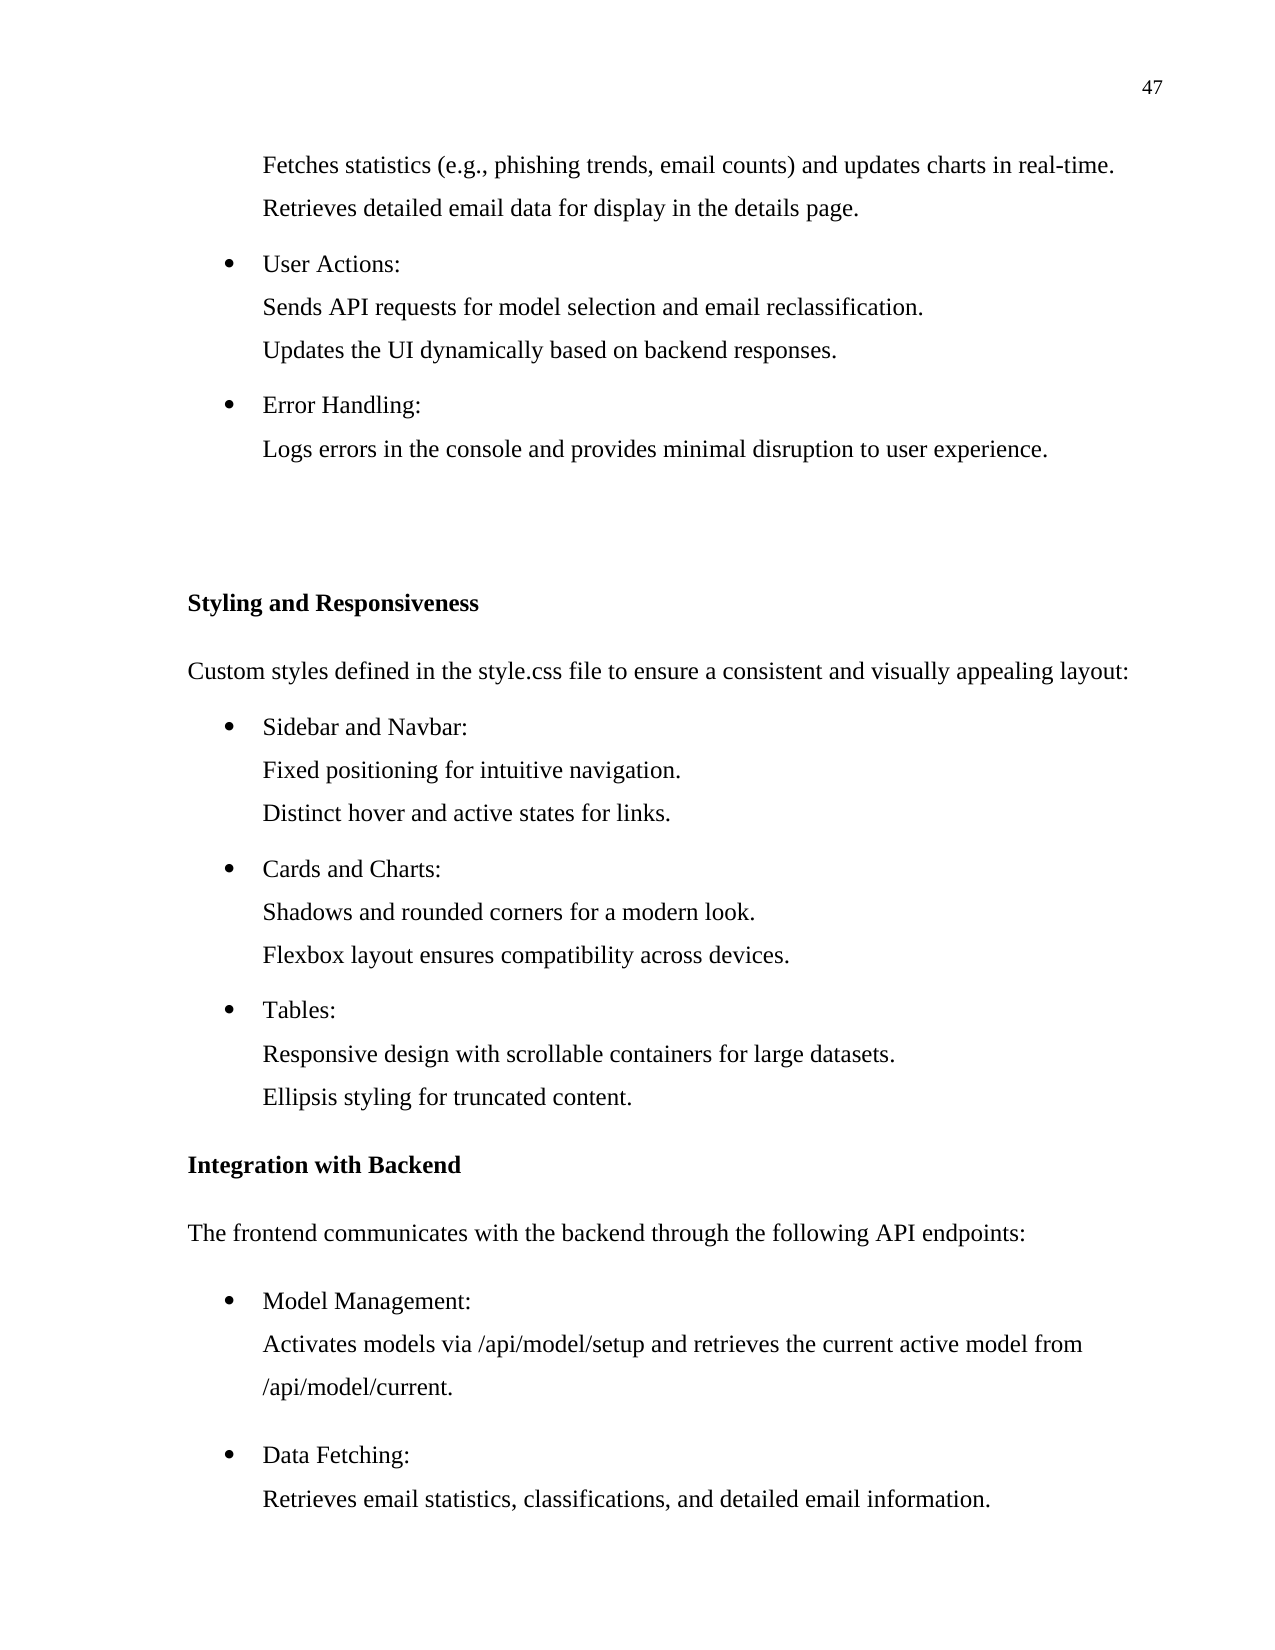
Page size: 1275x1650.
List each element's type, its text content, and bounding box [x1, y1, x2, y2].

list Cards and Charts: [225, 854, 1162, 882]
text The frontend communicates with the backend through the following API endpoints: [187, 1218, 1162, 1247]
text Logs errors in the console and provides minimal disruption to user experience. [187, 434, 1162, 462]
list Tables: [225, 996, 1162, 1024]
text Updates the UI dynamically based on backend responses. [262, 335, 1162, 364]
text Styling and Responsiveness [187, 588, 1162, 617]
text Integration with Backend [187, 1150, 1162, 1179]
text Sends API requests for model selection and email reclassification. [262, 292, 1162, 321]
text Activates models via /api/model/setup and retrieves the current active model from /api/model/current. [262, 1329, 1162, 1401]
text Distinct hover and active states for links. [262, 798, 1162, 827]
text Fetches statistics (e.g., phishing trends, email counts) and updates charts in real-time. [262, 150, 1162, 179]
text Flexbox layout ensures compatibility across devices. [262, 940, 1162, 969]
text Fixed positioning for intuitive navigation. [262, 755, 1162, 784]
text Responsive design with scrollable containers for large datasets. [262, 1039, 1162, 1067]
list Data Fetching: [225, 1441, 1162, 1469]
list User Actions: [225, 249, 1162, 277]
list Model Management: [225, 1286, 1162, 1315]
text Retrieves email statistics, classifications, and detailed email information. [187, 1484, 1162, 1512]
list Error Handling: [225, 391, 1162, 419]
text Custom styles defined in the style.css file to ensure a consistent and visually appealing layout: [187, 656, 1162, 685]
text Ellipsis styling for truncated content. [262, 1082, 1162, 1111]
list Sidebar and Navbar: [225, 712, 1162, 741]
text Shadows and rounded corners for a modern look. [262, 897, 1162, 926]
text Retrieves detailed email data for display in the details page. [262, 193, 1162, 222]
